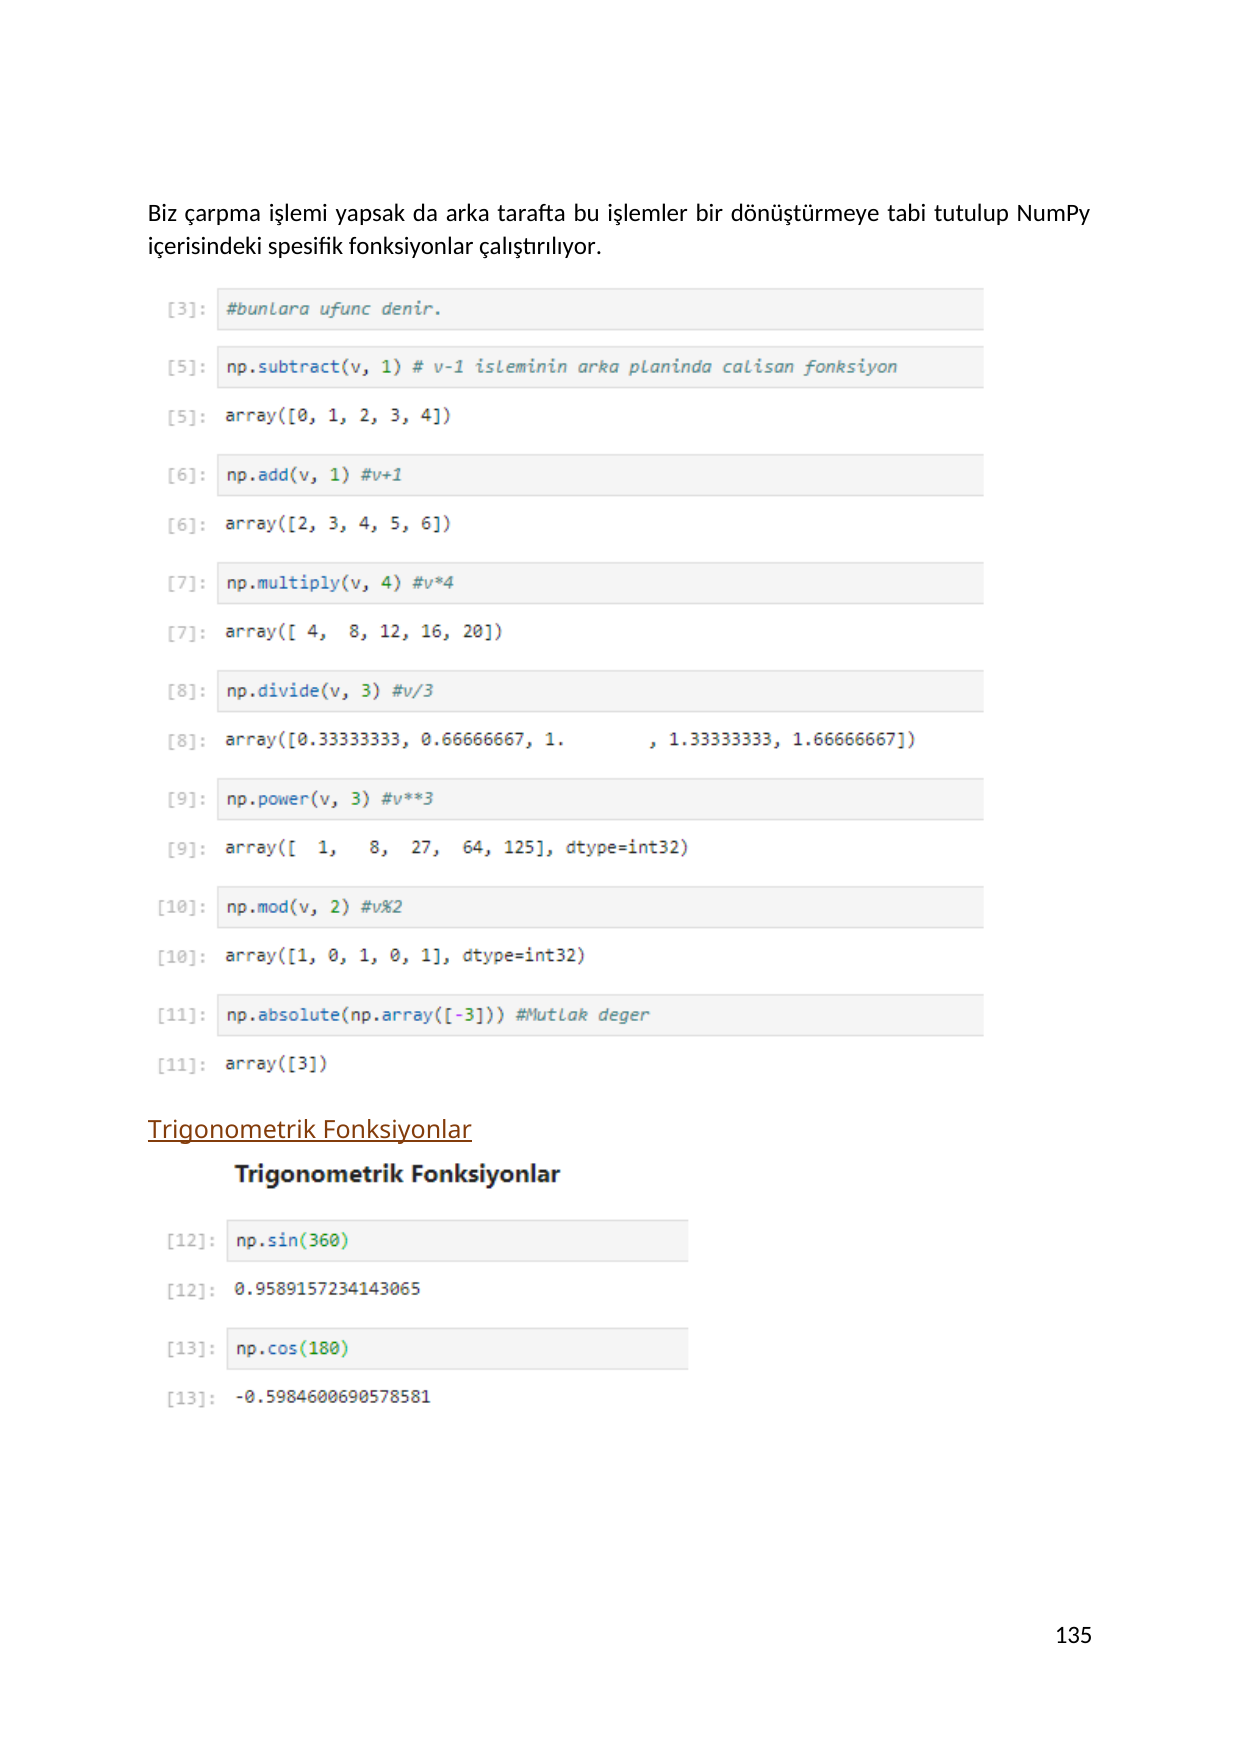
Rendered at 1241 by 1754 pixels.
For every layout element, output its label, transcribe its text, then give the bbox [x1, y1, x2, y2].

picture [147, 1148, 689, 1428]
picture [147, 279, 984, 1093]
subtitle Trigonometrik Fonksiyonlar [148, 1111, 1092, 1145]
text Biz çarpma işlemi yapsak da arka tarafta bu işlemler bir dönüştürmeye tabi tutulup NumPy içerisindeki spesifik fonksiyonlar çalıştırılıyor. [148, 197, 1092, 261]
